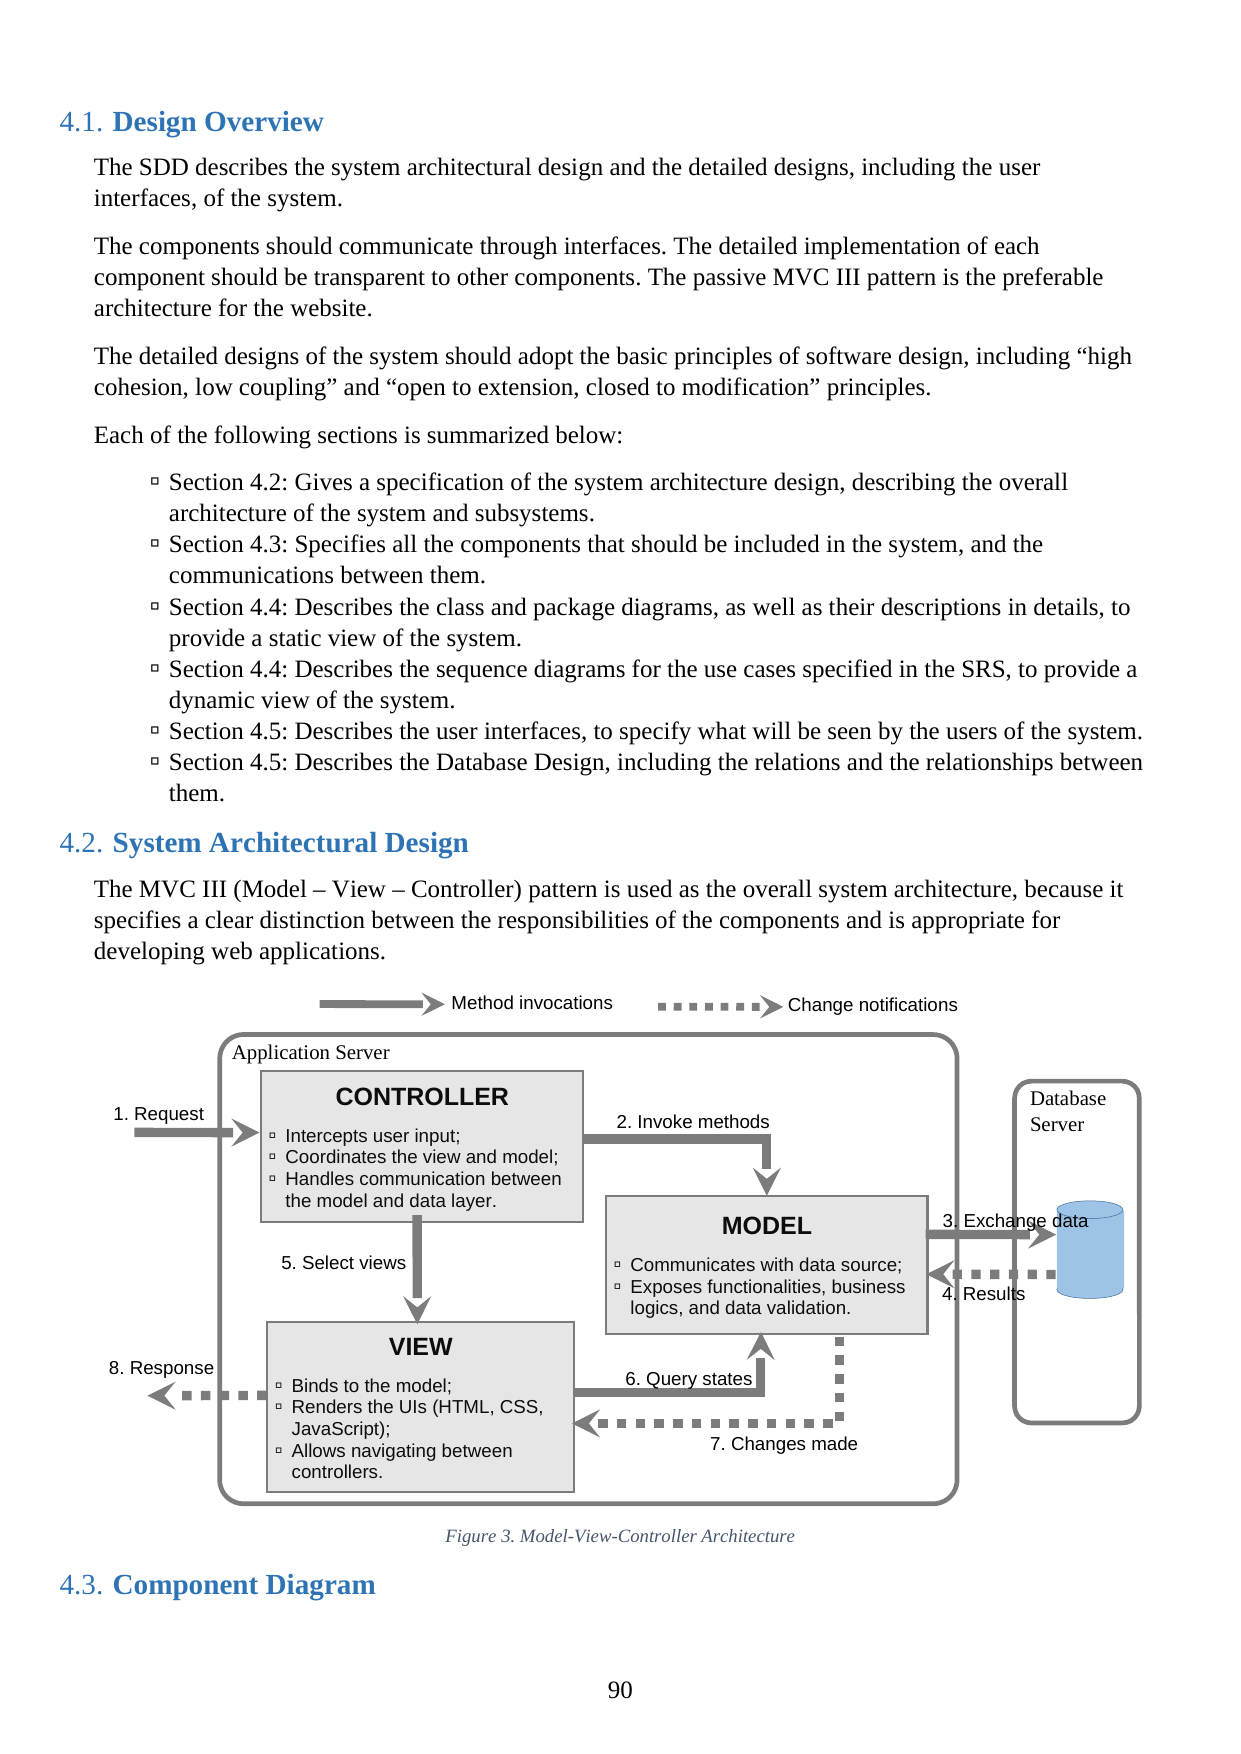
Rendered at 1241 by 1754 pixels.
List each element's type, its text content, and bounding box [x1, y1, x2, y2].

subtitle Component Diagram [103, 1567, 1146, 1601]
text The SDD describes the system architectural design and the detailed designs, including the user interfaces, of the system. [94, 152, 1146, 212]
list Section 4.4: Describes the sequence diagrams for the use cases specified in the SRS, to provide a dynamic view of the system. [159, 654, 1146, 713]
list Section 4.2: Gives a specification of the system architecture design, describing the overall architecture of the system and subsystems. [159, 467, 1146, 527]
list Section 4.4: Describes the class and package diagrams, as well as their descriptions in details, to provide a static view of the system. [159, 592, 1146, 651]
text The components should communicate through interfaces. The detailed implementation of each component should be transparent to other components. The passive MVC III pattern is the preferable architecture for the website. [94, 231, 1146, 322]
subtitle System Architectural Design [103, 826, 1146, 859]
text The detailed designs of the system should adopt the basic principles of software design, including “high cohesion, low coupling” and “open to extension, closed to modification” principles. [94, 341, 1146, 401]
list Section 4.3: Specifies all the components that should be included in the system, and the communications between them. [159, 529, 1146, 589]
text Each of the following sections is summarized below: [94, 420, 1146, 448]
subtitle Design Overview [103, 104, 1146, 137]
list Section 4.5: Describes the Database Design, including the relations and the relationships between them. [159, 747, 1146, 807]
list Section 4.5: Describes the user interfaces, to specify what will be seen by the users of the system. [159, 716, 1146, 744]
text The MVC III (Model – View – Controller) pattern is used as the overall system architecture, because it specifies a clear distinction between the responsibilities of the components and is appropriate for developing web applications. [94, 874, 1146, 965]
